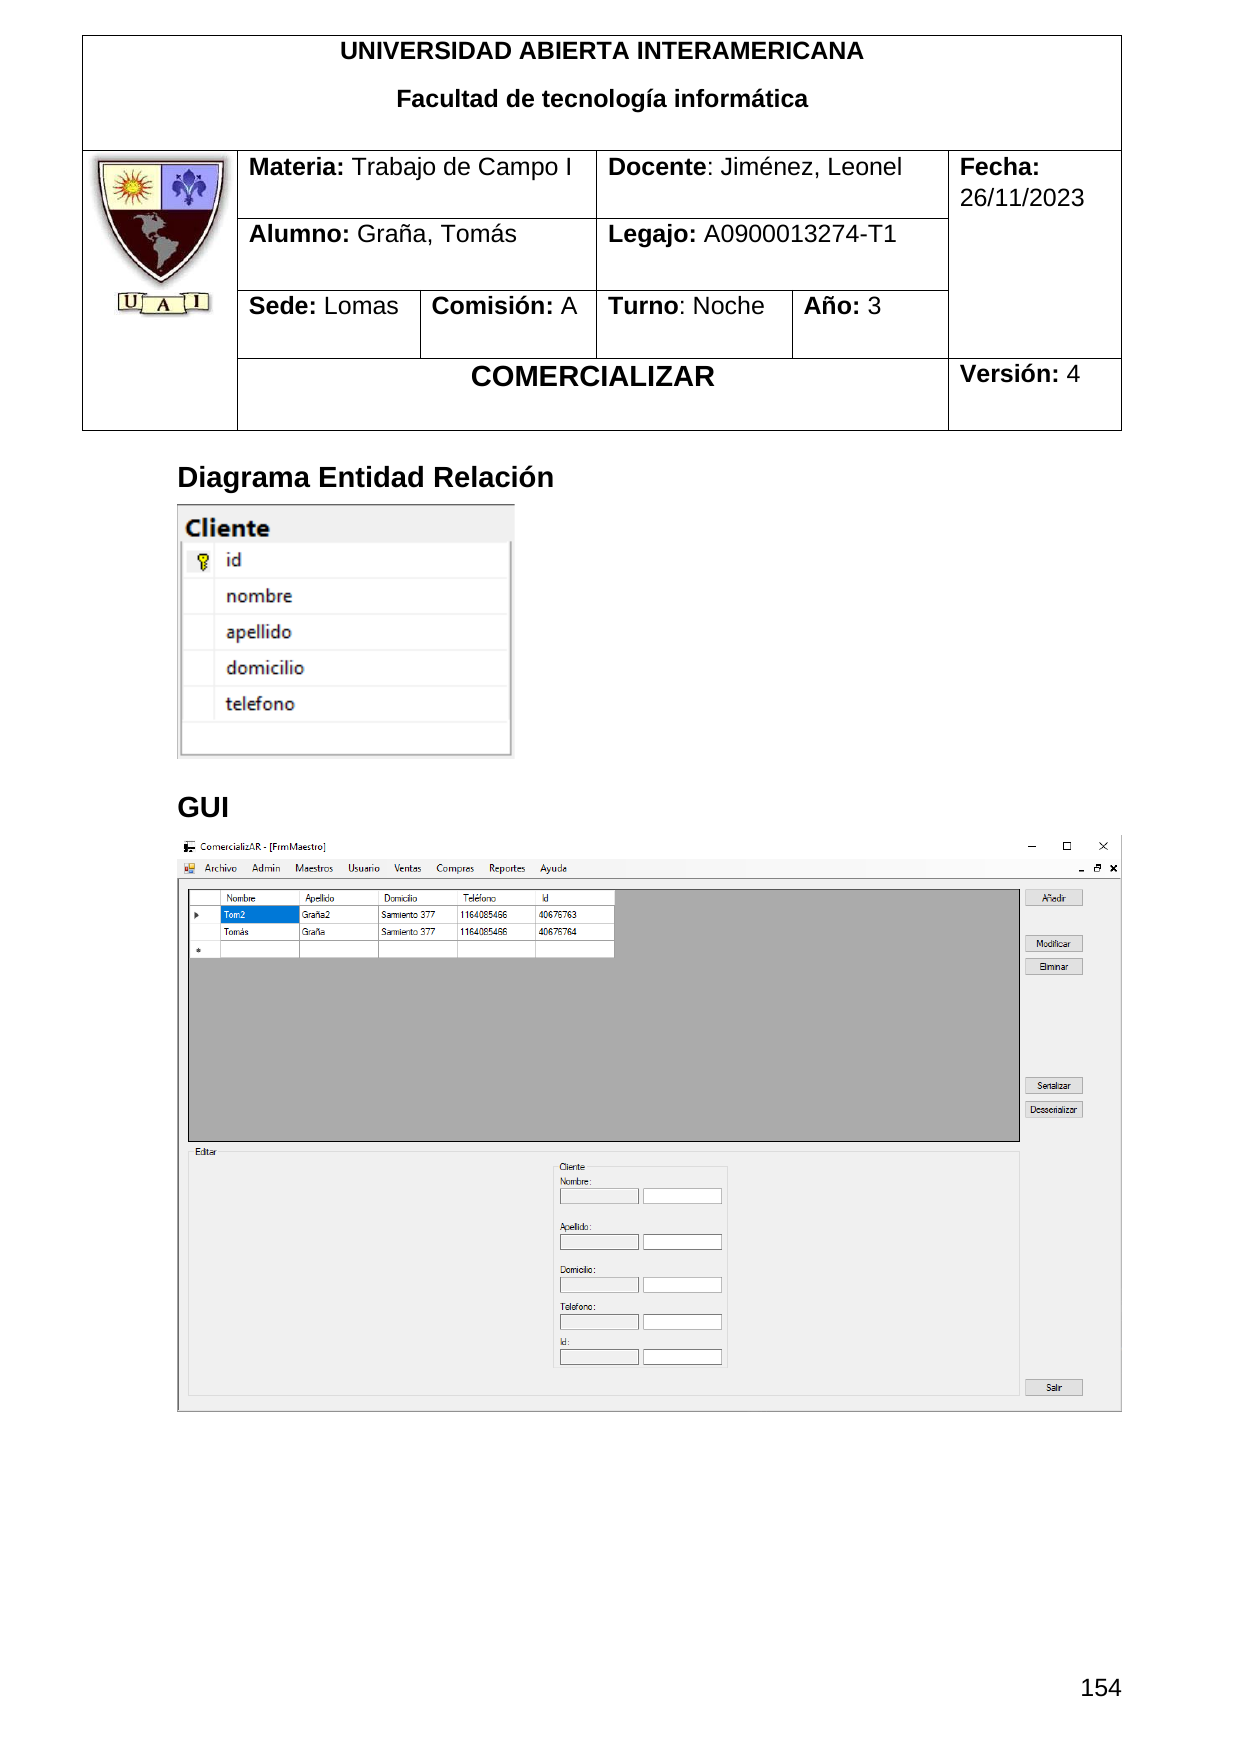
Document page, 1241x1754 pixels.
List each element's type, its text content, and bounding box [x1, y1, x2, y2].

picture [87, 151, 234, 320]
subtitle Diagrama Entidad Relación [177, 460, 1122, 493]
picture [177, 835, 1122, 1412]
picture [177, 504, 515, 759]
subtitle GUI [177, 790, 1122, 824]
